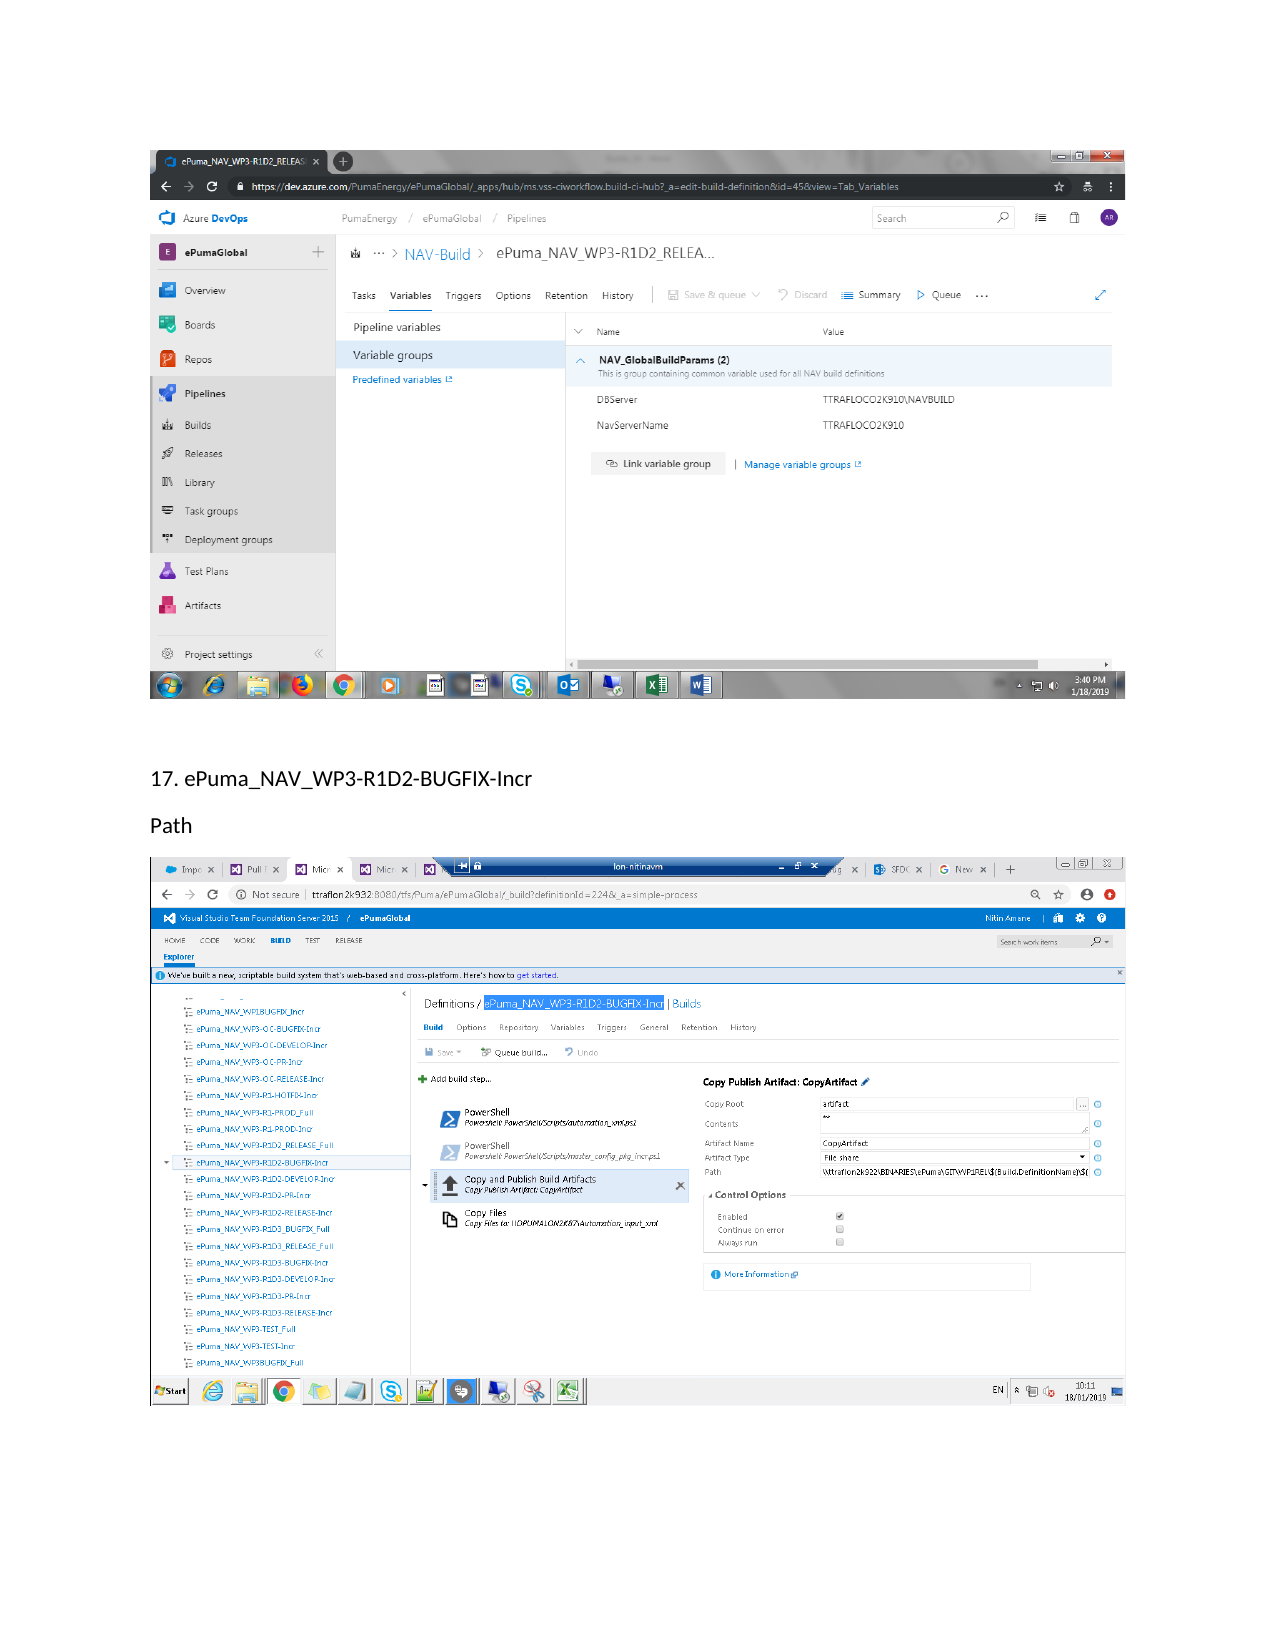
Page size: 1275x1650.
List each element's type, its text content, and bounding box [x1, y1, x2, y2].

picture [150, 150, 1125, 699]
text Path [150, 811, 1125, 839]
picture [150, 857, 1125, 1406]
text 17. ePuma_NAV_WP3-R1D2-BUGFIX-Incr [150, 764, 1125, 792]
